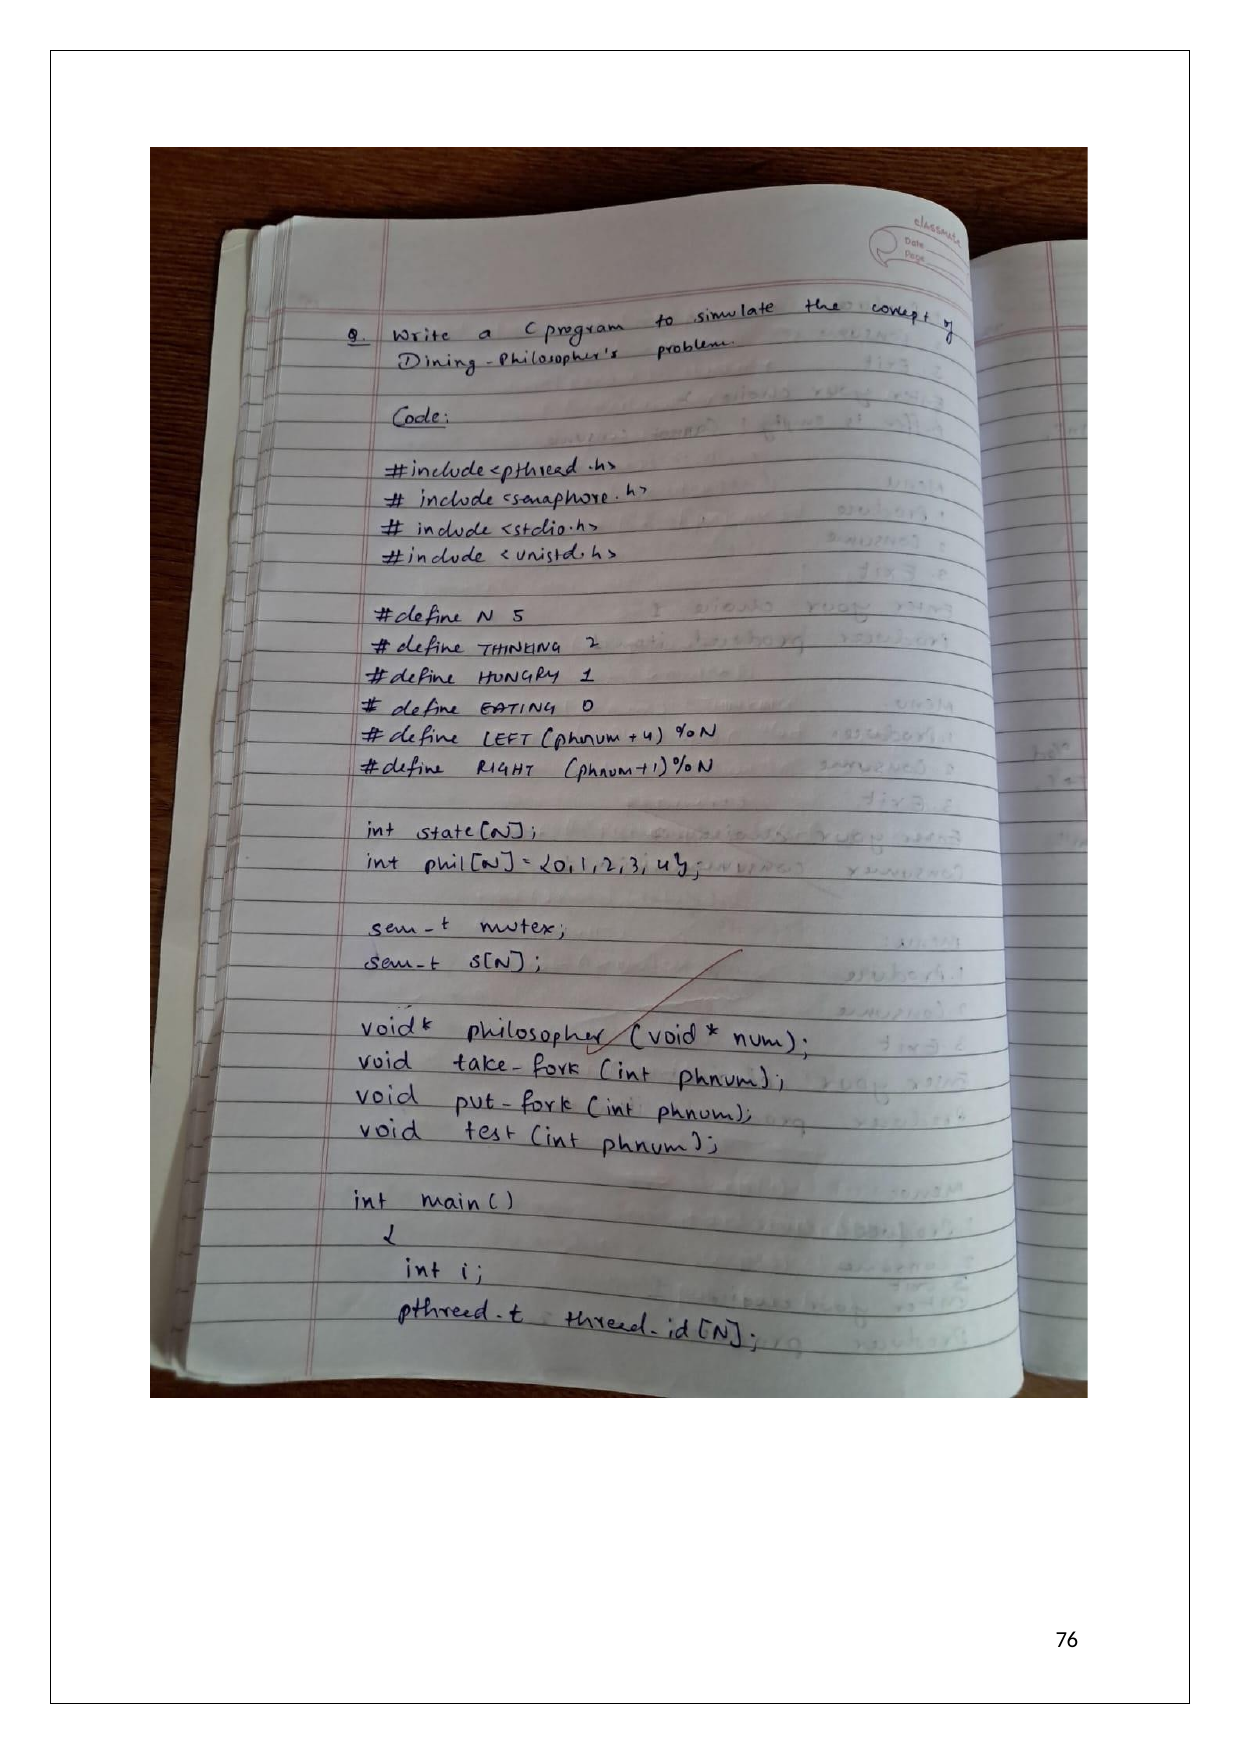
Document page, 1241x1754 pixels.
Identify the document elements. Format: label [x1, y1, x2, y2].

picture [150, 147, 1088, 1398]
